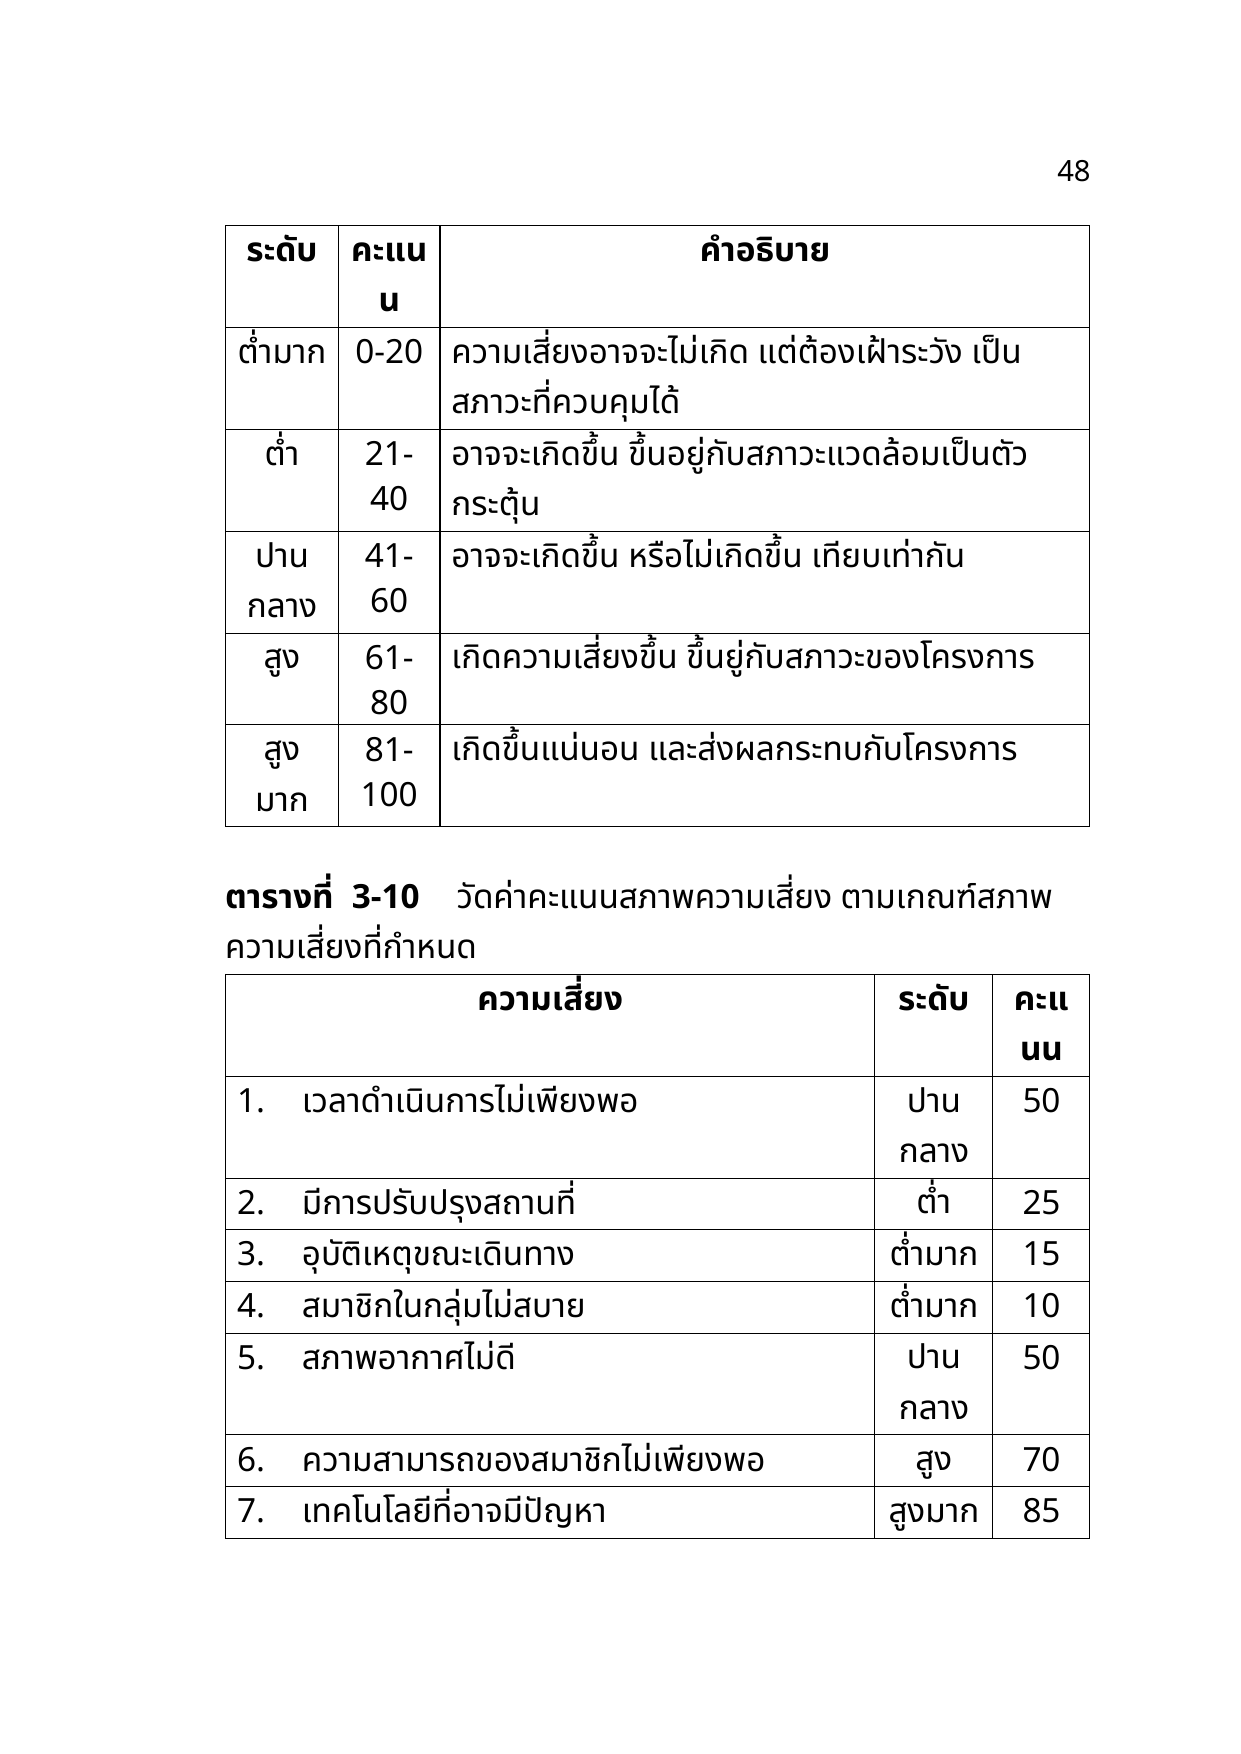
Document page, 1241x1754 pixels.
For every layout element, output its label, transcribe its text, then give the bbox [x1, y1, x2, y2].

table_cell ต่ำ [875, 1179, 992, 1229]
table_cell อาจจะเกิดขึ้น หรือไม่เกิดขึ้น เทียบเท่ากัน [441, 532, 1089, 632]
table_cell 41-60 [339, 532, 439, 632]
table_cell 2.**มีการปรับปรุงสถานที่ [226, 1179, 874, 1229]
table_cell 15 [993, 1230, 1089, 1281]
table_header ระดับ [226, 226, 338, 327]
table_cell ต่ำมาก [875, 1282, 992, 1332]
table_header ระดับ [875, 975, 992, 1076]
table_cell เกิดความเสี่ยงขึ้น ขึ้นยู่กับสภาวะของโครงการ [441, 634, 1089, 724]
table_cell 25 [993, 1179, 1089, 1229]
table_cell 4.**สมาชิกในกลุ่มไม่สบาย [226, 1282, 874, 1332]
table_header คะแนน [339, 226, 439, 327]
table_cell ต่ำมาก [226, 328, 338, 429]
table_cell 10 [993, 1282, 1089, 1332]
table_header ความเสี่ยง [226, 975, 874, 1076]
table_cell ต่ำมาก [875, 1230, 992, 1281]
table_cell 85 [993, 1487, 1089, 1538]
table_cell ปานกลาง [226, 532, 338, 632]
table_header คะแนน [993, 975, 1089, 1076]
table_cell ปานกลาง [875, 1334, 992, 1434]
table_cell 50 [993, 1334, 1089, 1434]
table_cell ปานกลาง [875, 1077, 992, 1177]
table_cell 70 [993, 1435, 1089, 1486]
table_cell ต่ำ [226, 430, 338, 531]
table_cell 61-80 [339, 634, 439, 724]
table_cell 21-40 [339, 430, 439, 531]
table_cell 3.**อุบัติเหตุขณะเดินทาง [226, 1230, 874, 1281]
table_header คำอธิบาย [441, 226, 1089, 327]
table_cell อาจจะเกิดขึ้น ขึ้นอยู่กับสภาวะแวดล้อมเป็นตัวกระตุ้น [441, 430, 1089, 531]
table_cell 81-100 [339, 725, 439, 826]
table_cell เกิดขึ้นแน่นอน และส่งผลกระทบกับโครงการ [441, 725, 1089, 826]
table_cell 0-20 [339, 328, 439, 429]
table_cell สูง [875, 1435, 992, 1486]
table_cell ความเสี่ยงอาจจะไม่เกิด แต่ต้องเฝ้าระวัง เป็นสภาวะที่ควบคุมได้ [441, 328, 1089, 429]
table_cell สูงมาก [226, 725, 338, 826]
table_cell 5.**สภาพอากาศไม่ดี [226, 1334, 874, 1434]
table_cell 7.**เทคโนโลยีที่อาจมีปัญหา [226, 1487, 874, 1538]
table_cell 6.**ความสามารถของสมาชิกไม่เพียงพอ [226, 1435, 874, 1486]
text ตารางที่*3-10**วัดค่าคะแนนสภาพความเสี่ยง ตามเกณฑ์สภาพความเสี่ยงที่กำหนด [225, 873, 1090, 974]
table_cell 1.**เวลาดำเนินการไม่เพียงพอ [226, 1077, 874, 1177]
table_cell สูงมาก [875, 1487, 992, 1538]
table_cell สูง [226, 634, 338, 724]
table_cell 50 [993, 1077, 1089, 1177]
